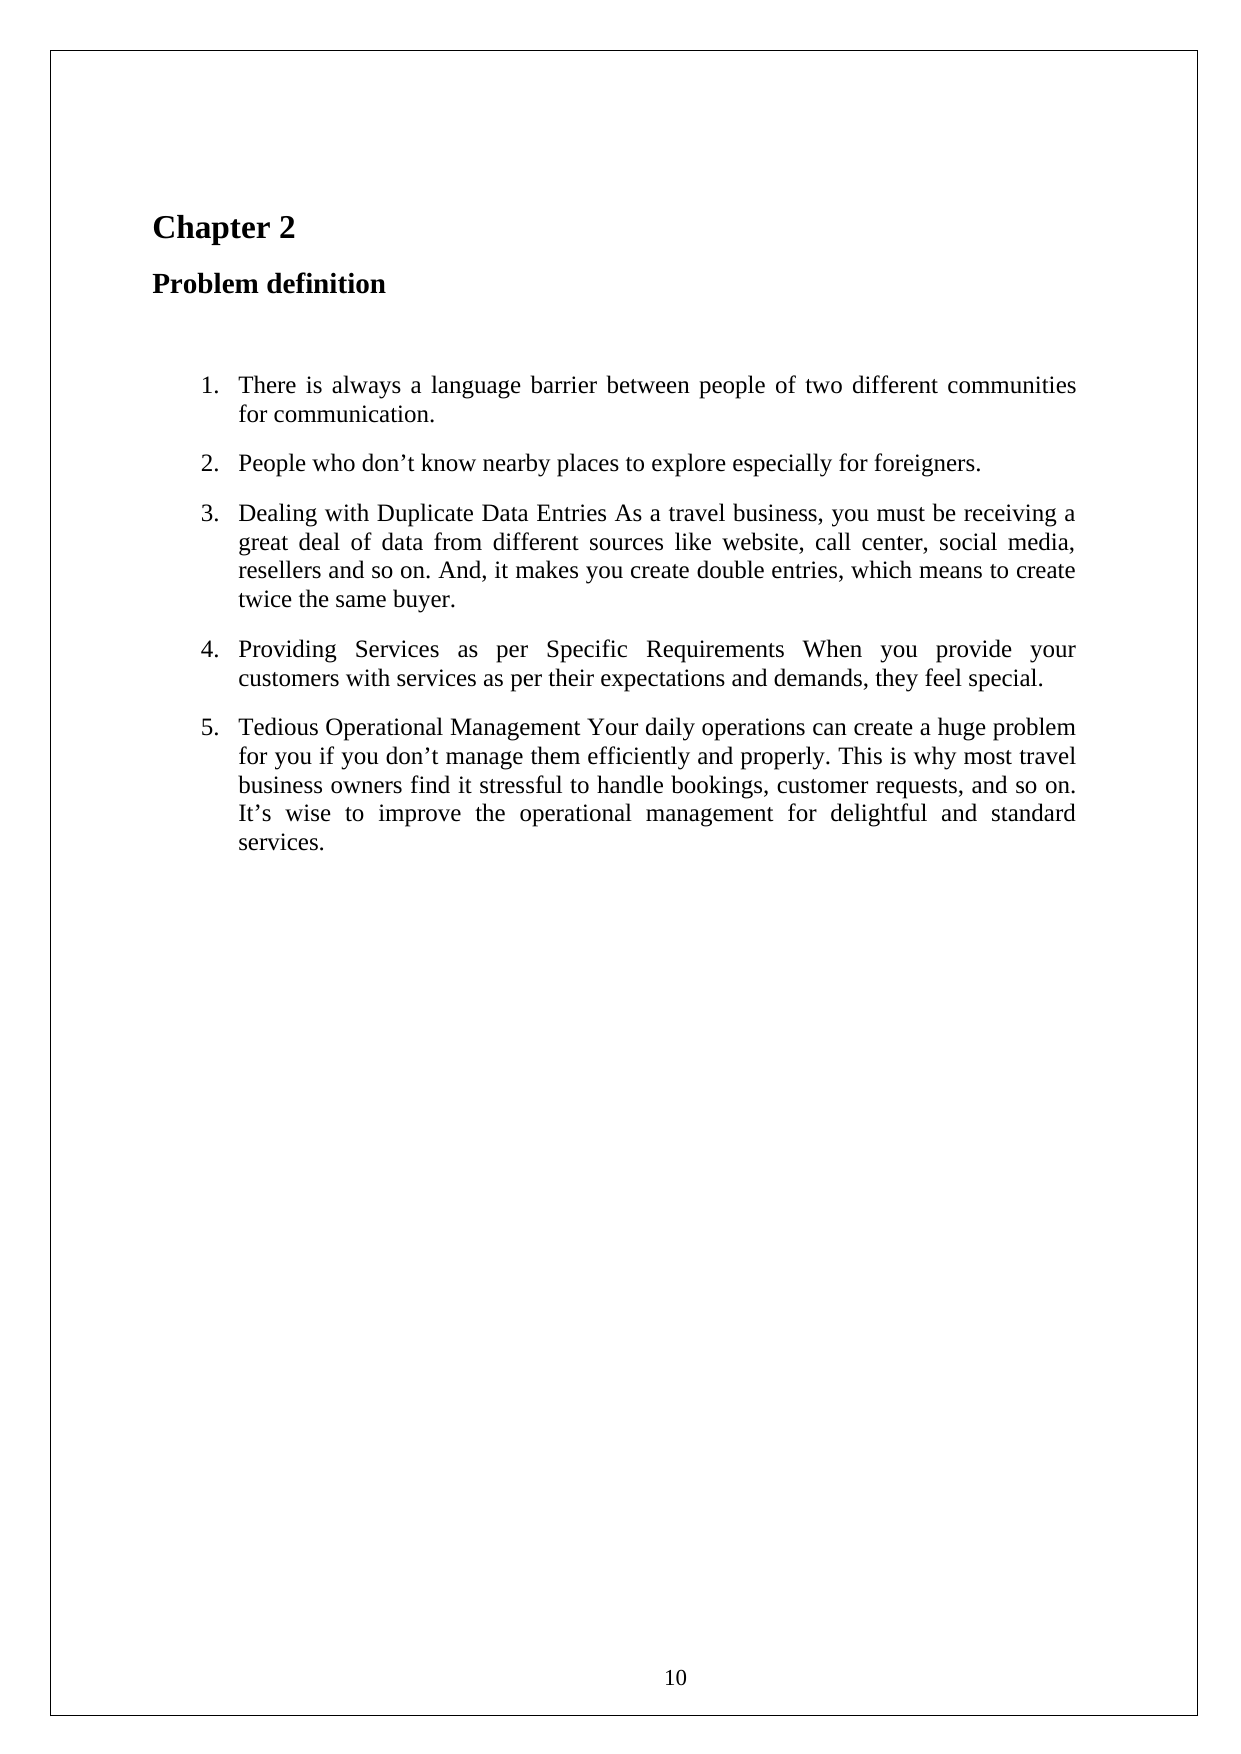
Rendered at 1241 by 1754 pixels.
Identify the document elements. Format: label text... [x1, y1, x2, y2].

subtitle Problem definition [152, 266, 739, 300]
list Tedious Operational Management Your daily operations can create a huge problem for you if you don’t manage them efficiently and properly. This is why most travel business owners find it stressful to handle bookings, customer requests, and so on. It’s wise to improve the operational management for delightful and standard services. [201, 712, 1077, 856]
subtitle Chapter 2 [152, 207, 1088, 245]
list There is always a language barrier between people of two different communities for communication. [201, 370, 1078, 427]
list Dealing with Duplicate Data Entries As a travel business, you must be receiving a great deal of data from different sources like website, call center, social media, resellers and so on. And, it makes you create double entries, which means to create twice the same buyer. [201, 498, 1077, 613]
list Providing Services as per Specific Requirements When you provide your customers with services as per their expectations and demands, they feel special. [201, 634, 1077, 691]
list People who don’t know nearby places to explore especially for foreigners. [201, 448, 1197, 477]
